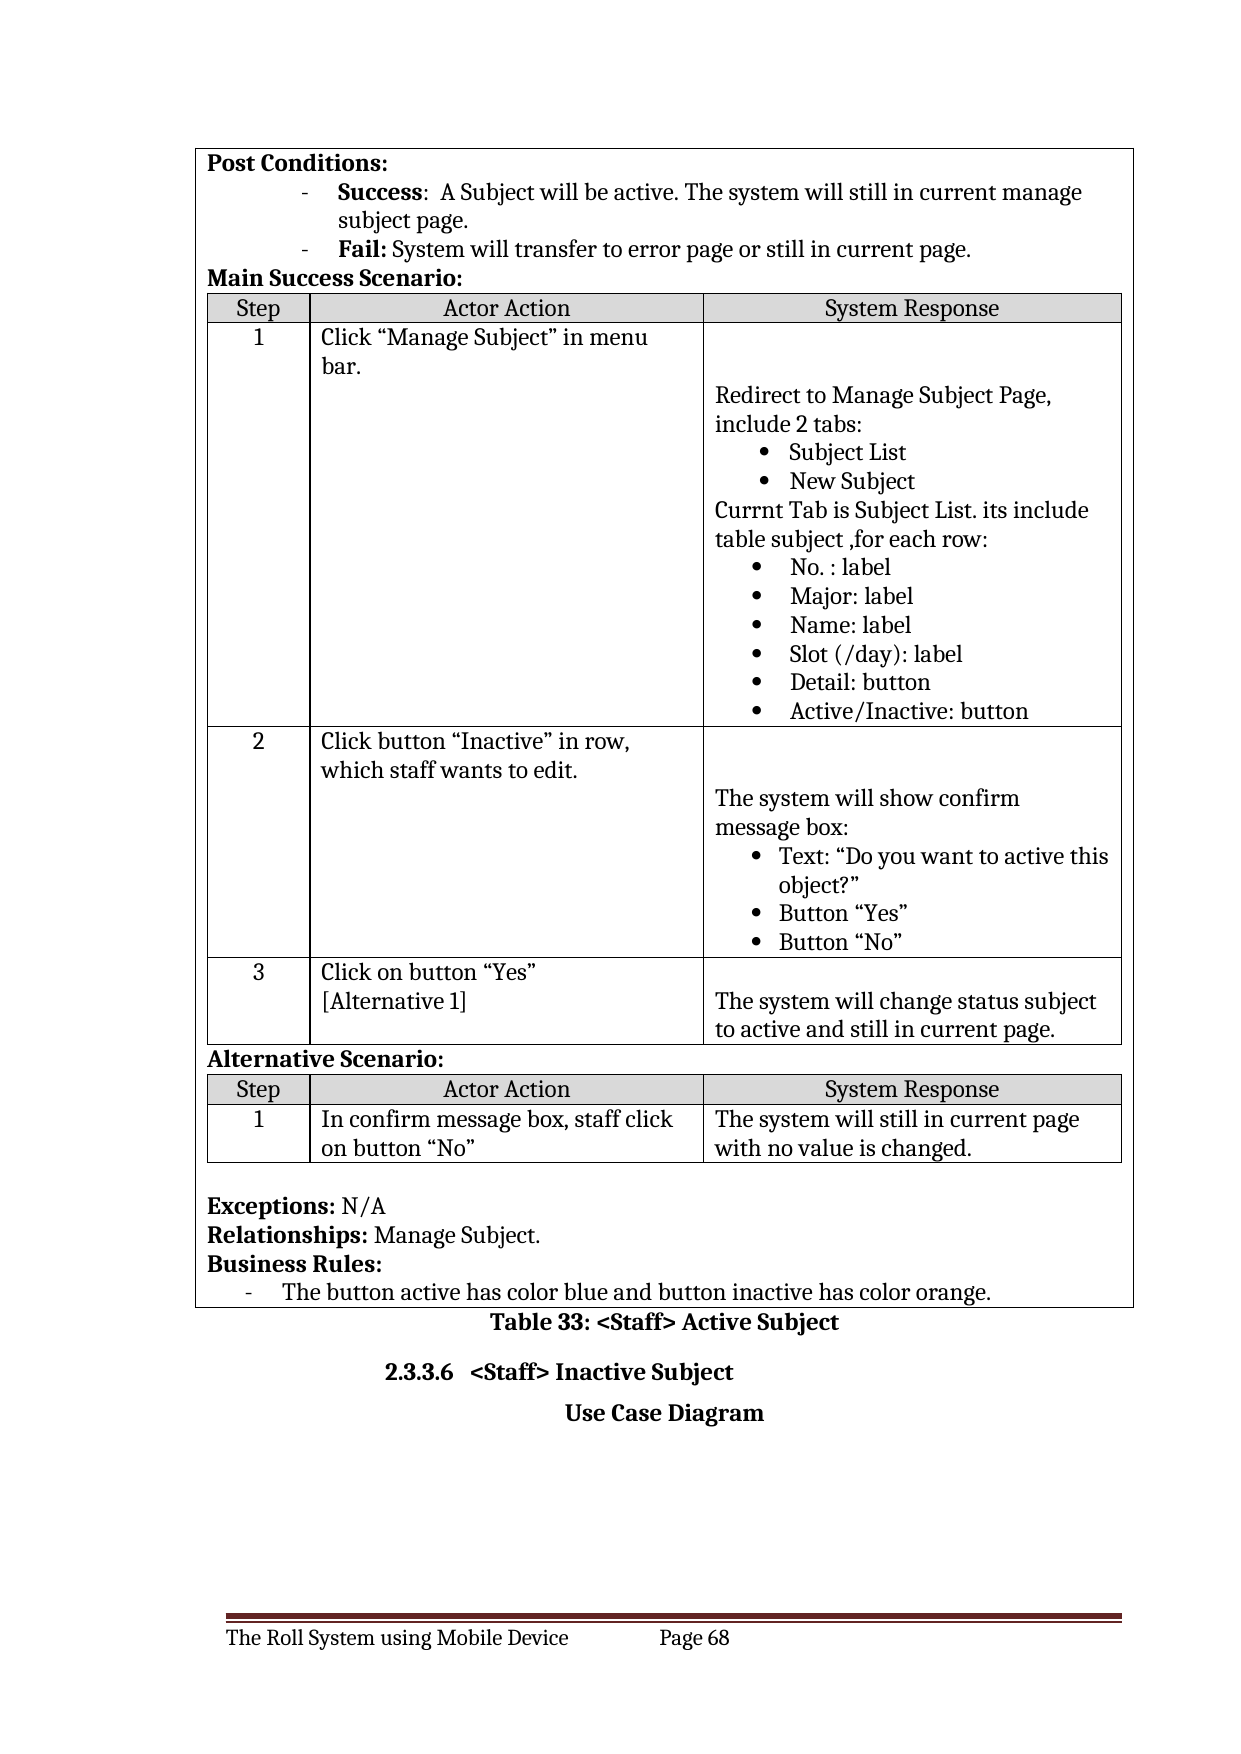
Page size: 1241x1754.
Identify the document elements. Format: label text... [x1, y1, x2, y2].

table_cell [196, 149, 1133, 1307]
subtitle Use Case Diagram [207, 1399, 1122, 1428]
subtitle <Staff> Inactive Subject [385, 1358, 1122, 1386]
